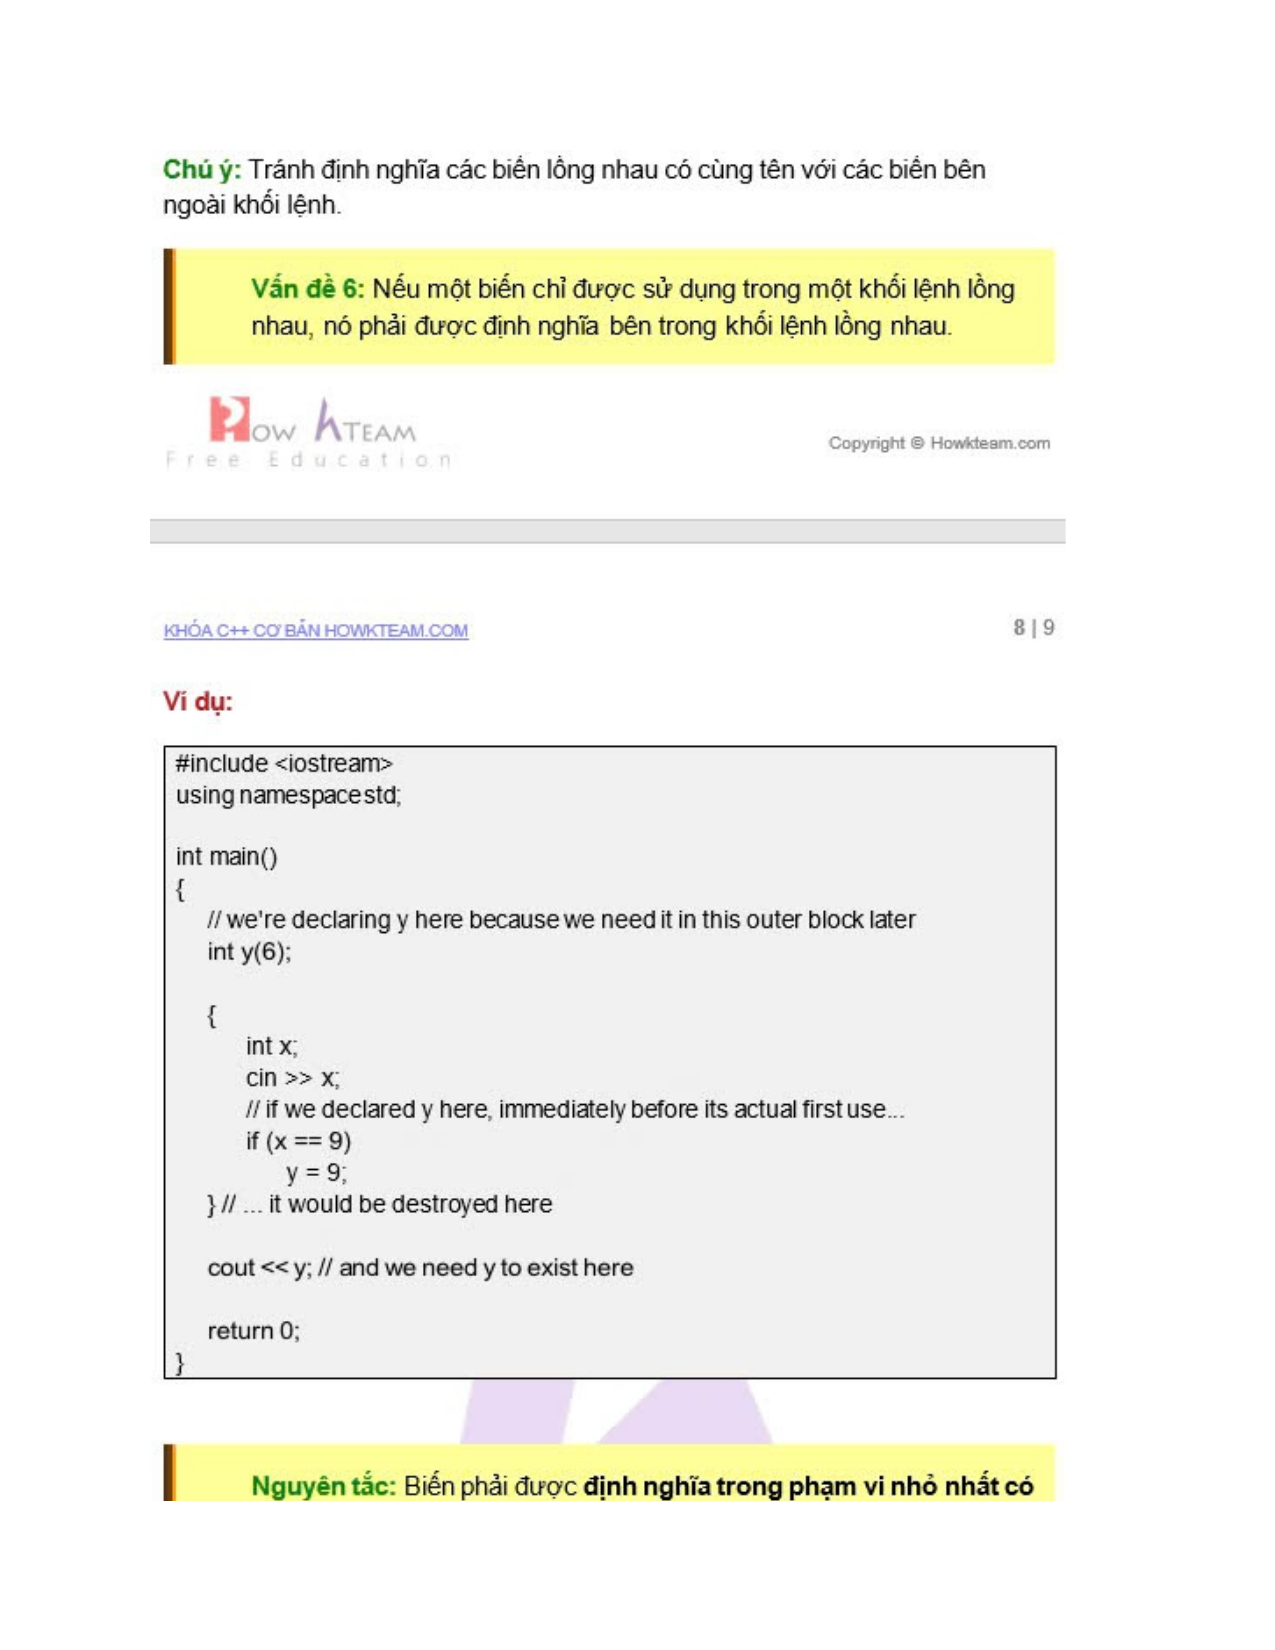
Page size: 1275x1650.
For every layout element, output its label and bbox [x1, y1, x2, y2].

picture [150, 150, 1066, 1501]
